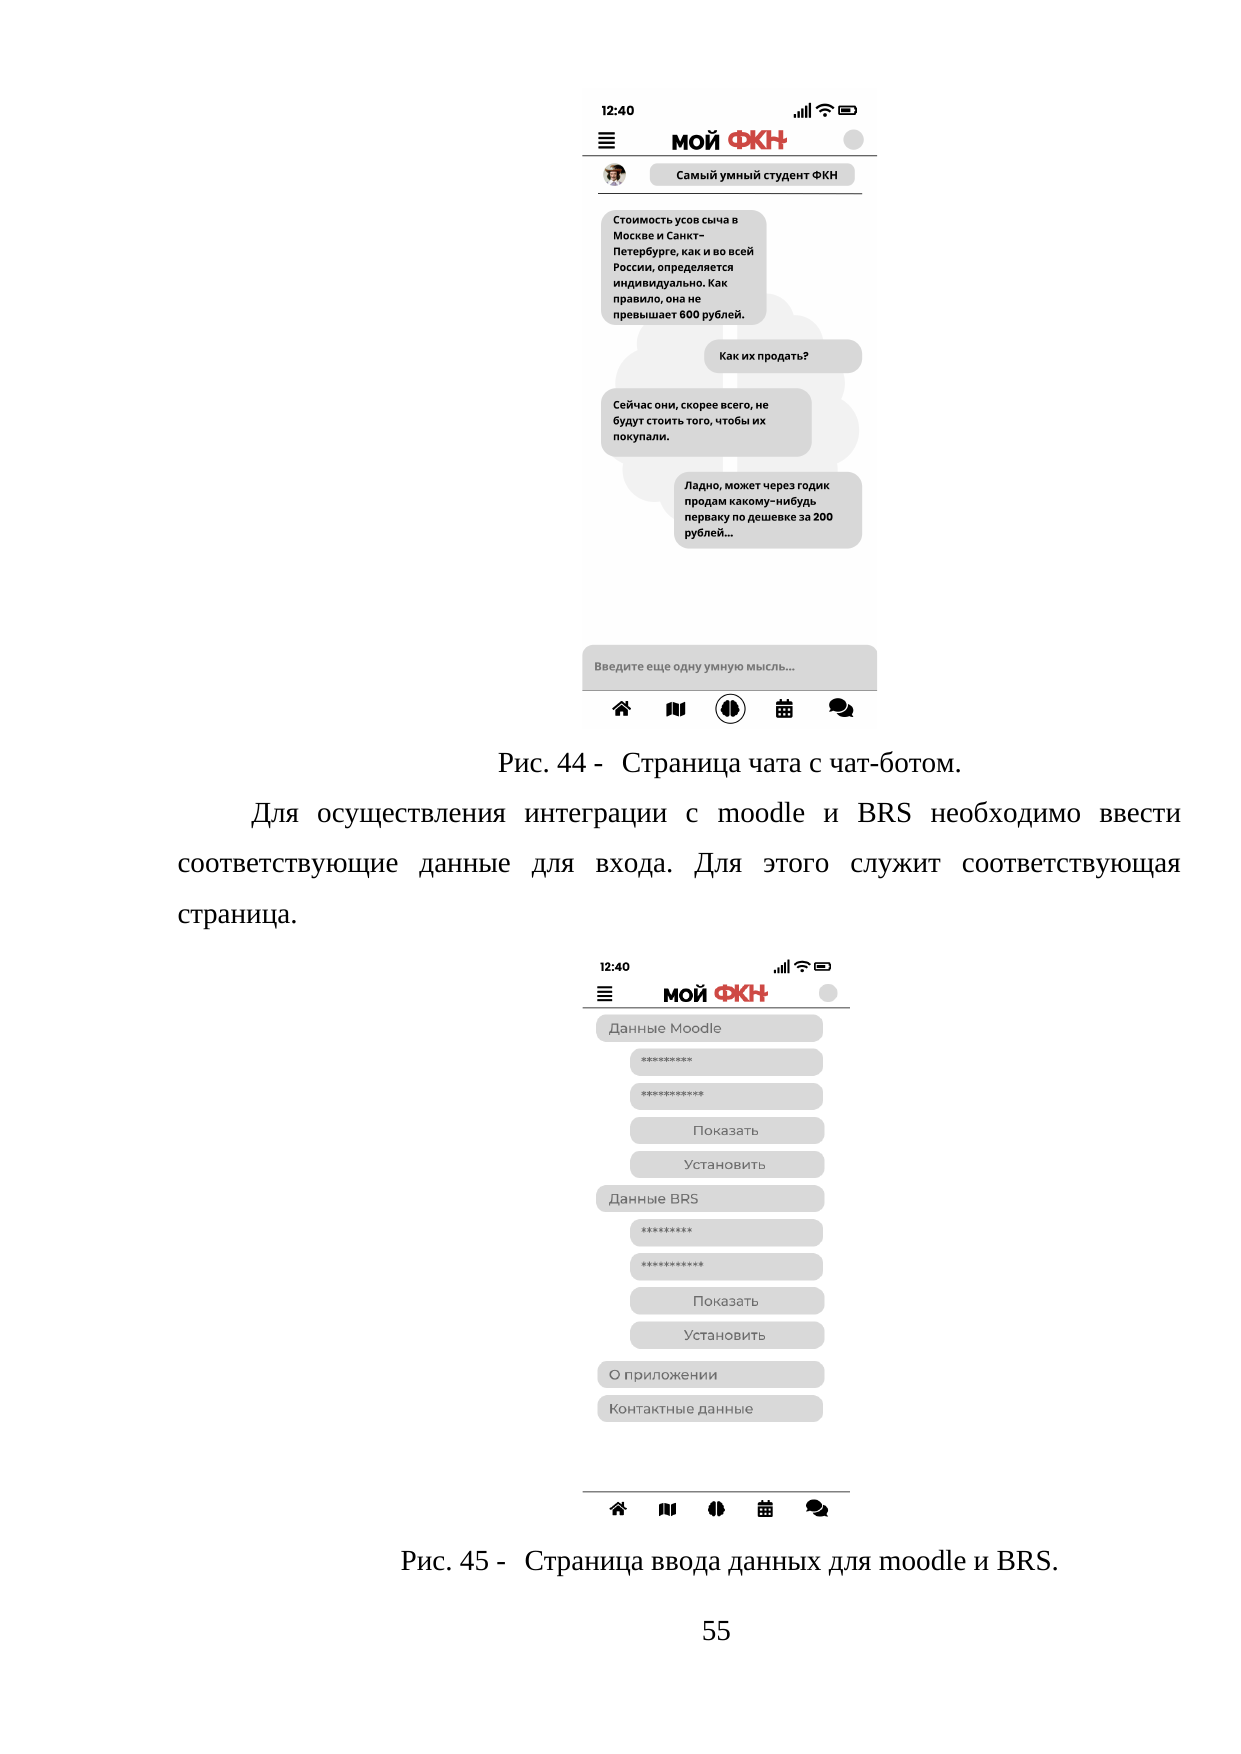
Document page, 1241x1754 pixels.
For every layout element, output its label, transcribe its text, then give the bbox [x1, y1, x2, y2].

picture [582, 88, 878, 729]
list Страница ввода данных для moodle и BRS. [177, 1543, 1181, 1576]
picture [582, 946, 850, 1527]
list Страница чата с чат-ботом. [177, 745, 1181, 778]
text Для осуществления интеграции с moodle и BRS необходимо ввести соответствующие данные для входа. Для этого служит соответствующая страница. [177, 795, 1181, 929]
